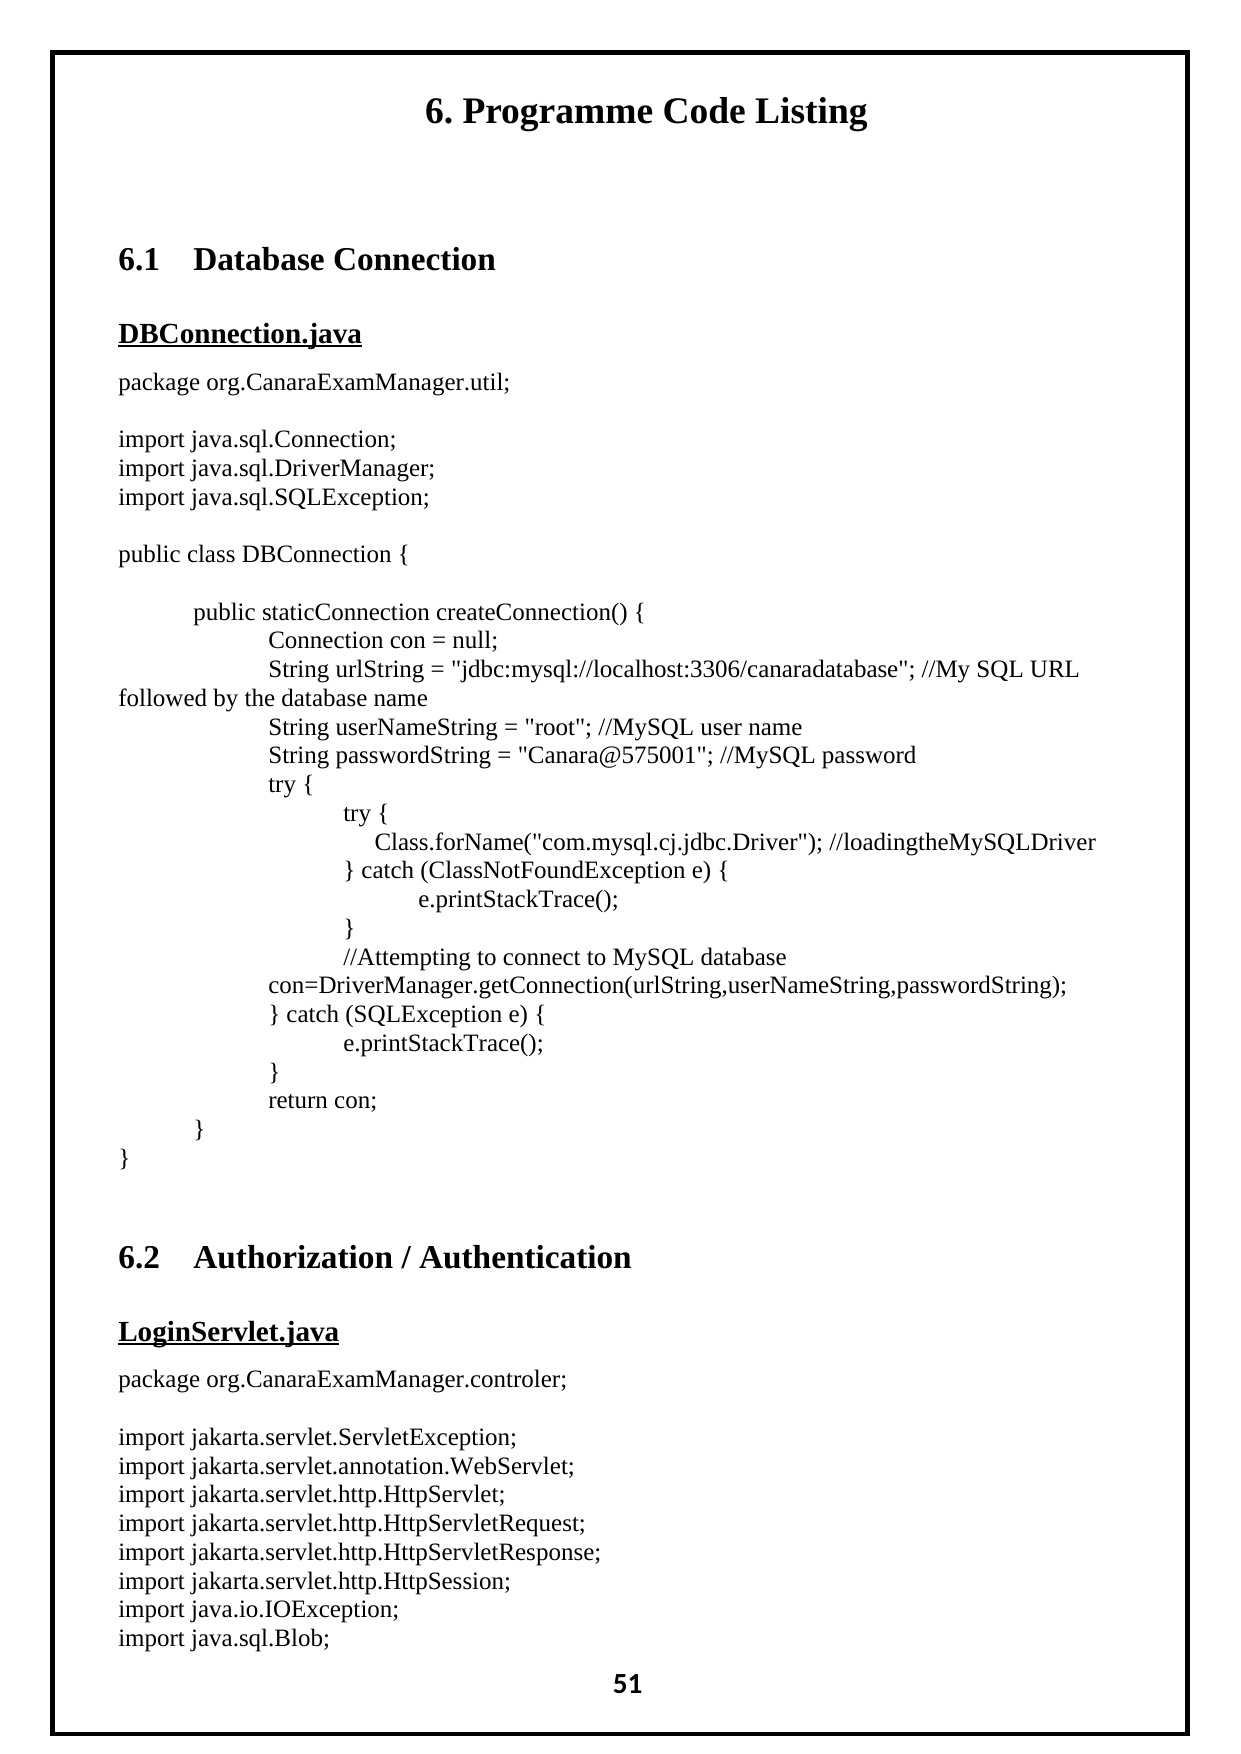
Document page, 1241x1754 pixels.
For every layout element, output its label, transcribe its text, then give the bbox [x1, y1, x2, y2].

text LoginServlet.java [118, 1314, 1137, 1348]
text public class DBConnection { [118, 539, 1137, 568]
text import java.sql.SQLException; [118, 482, 1137, 510]
text e.printStackTrace(); [118, 1028, 1137, 1057]
list Database Connection [118, 239, 1137, 278]
text import java.sql.Blob; [118, 1623, 1137, 1652]
text } [118, 913, 1137, 942]
text import jakarta.servlet.http.HttpServletRequest; [118, 1508, 1137, 1537]
text con=DriverManager.getConnection(urlString,userNameString,passwordString); [118, 970, 1137, 999]
text } catch (SQLException e) { [118, 999, 1137, 1028]
list Programme Code Listing [156, 89, 1137, 132]
text } [118, 1114, 1137, 1143]
text return con; [118, 1085, 1137, 1114]
text } catch (ClassNotFoundException e) { [118, 855, 1137, 884]
list Authorization / Authentication [118, 1238, 1137, 1276]
text import jakarta.servlet.annotation.WebServlet; [118, 1451, 1137, 1479]
text try { [118, 769, 1137, 798]
text package org.CanaraExamManager.controler; [118, 1364, 1137, 1393]
text import jakarta.servlet.http.HttpSession; [118, 1566, 1137, 1594]
text try { [118, 798, 1137, 827]
text import java.sql.Connection; [118, 424, 1137, 453]
text e.printStackTrace(); [118, 884, 1137, 913]
text String userNameString = "root"; //MySQL user name [118, 712, 1137, 740]
text Class.forName("com.mysql.cj.jdbc.Driver"); //loadingtheMySQLDriver [118, 827, 1137, 855]
text String urlString = "jdbc:mysql://localhost:3306/canaradatabase"; //My SQL URL followed by the database name [118, 654, 1137, 712]
text import java.sql.DriverManager; [118, 453, 1137, 482]
text import java.io.IOException; [118, 1594, 1137, 1623]
text String passwordString = "Canara@575001"; //MySQL password [118, 740, 1137, 769]
text } [118, 1143, 1137, 1172]
text DBConnection.java [118, 316, 1137, 350]
text package org.CanaraExamManager.util; [118, 367, 1137, 395]
text public staticConnection createConnection() { [118, 597, 1137, 625]
text import jakarta.servlet.http.HttpServletResponse; [118, 1537, 1137, 1566]
text Connection con = null; [118, 625, 1137, 654]
text } [118, 1057, 1137, 1085]
text import jakarta.servlet.ServletException; [118, 1422, 1137, 1451]
text //Attempting to connect to MySQL database [118, 942, 1137, 970]
text import jakarta.servlet.http.HttpServlet; [118, 1479, 1137, 1508]
